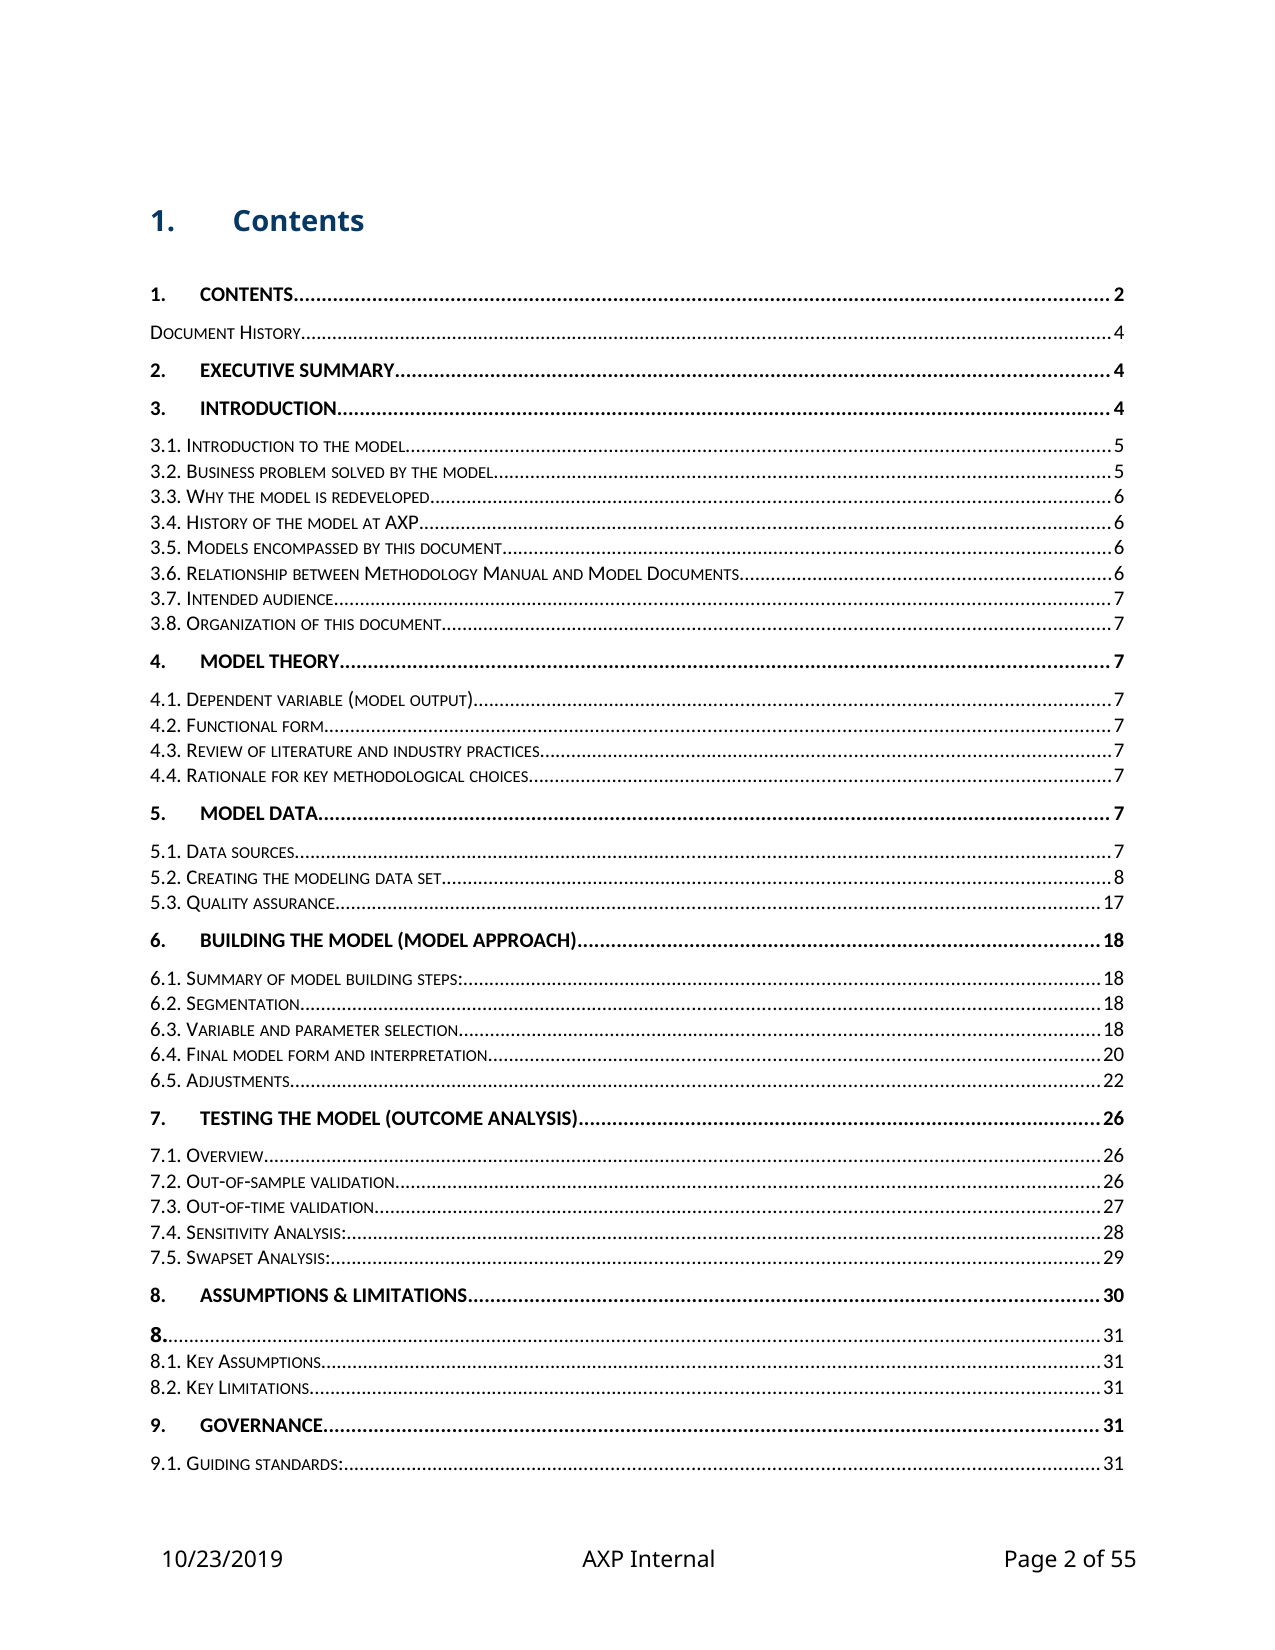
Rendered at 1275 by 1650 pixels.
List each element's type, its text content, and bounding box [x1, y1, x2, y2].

list Contents [150, 200, 1125, 240]
